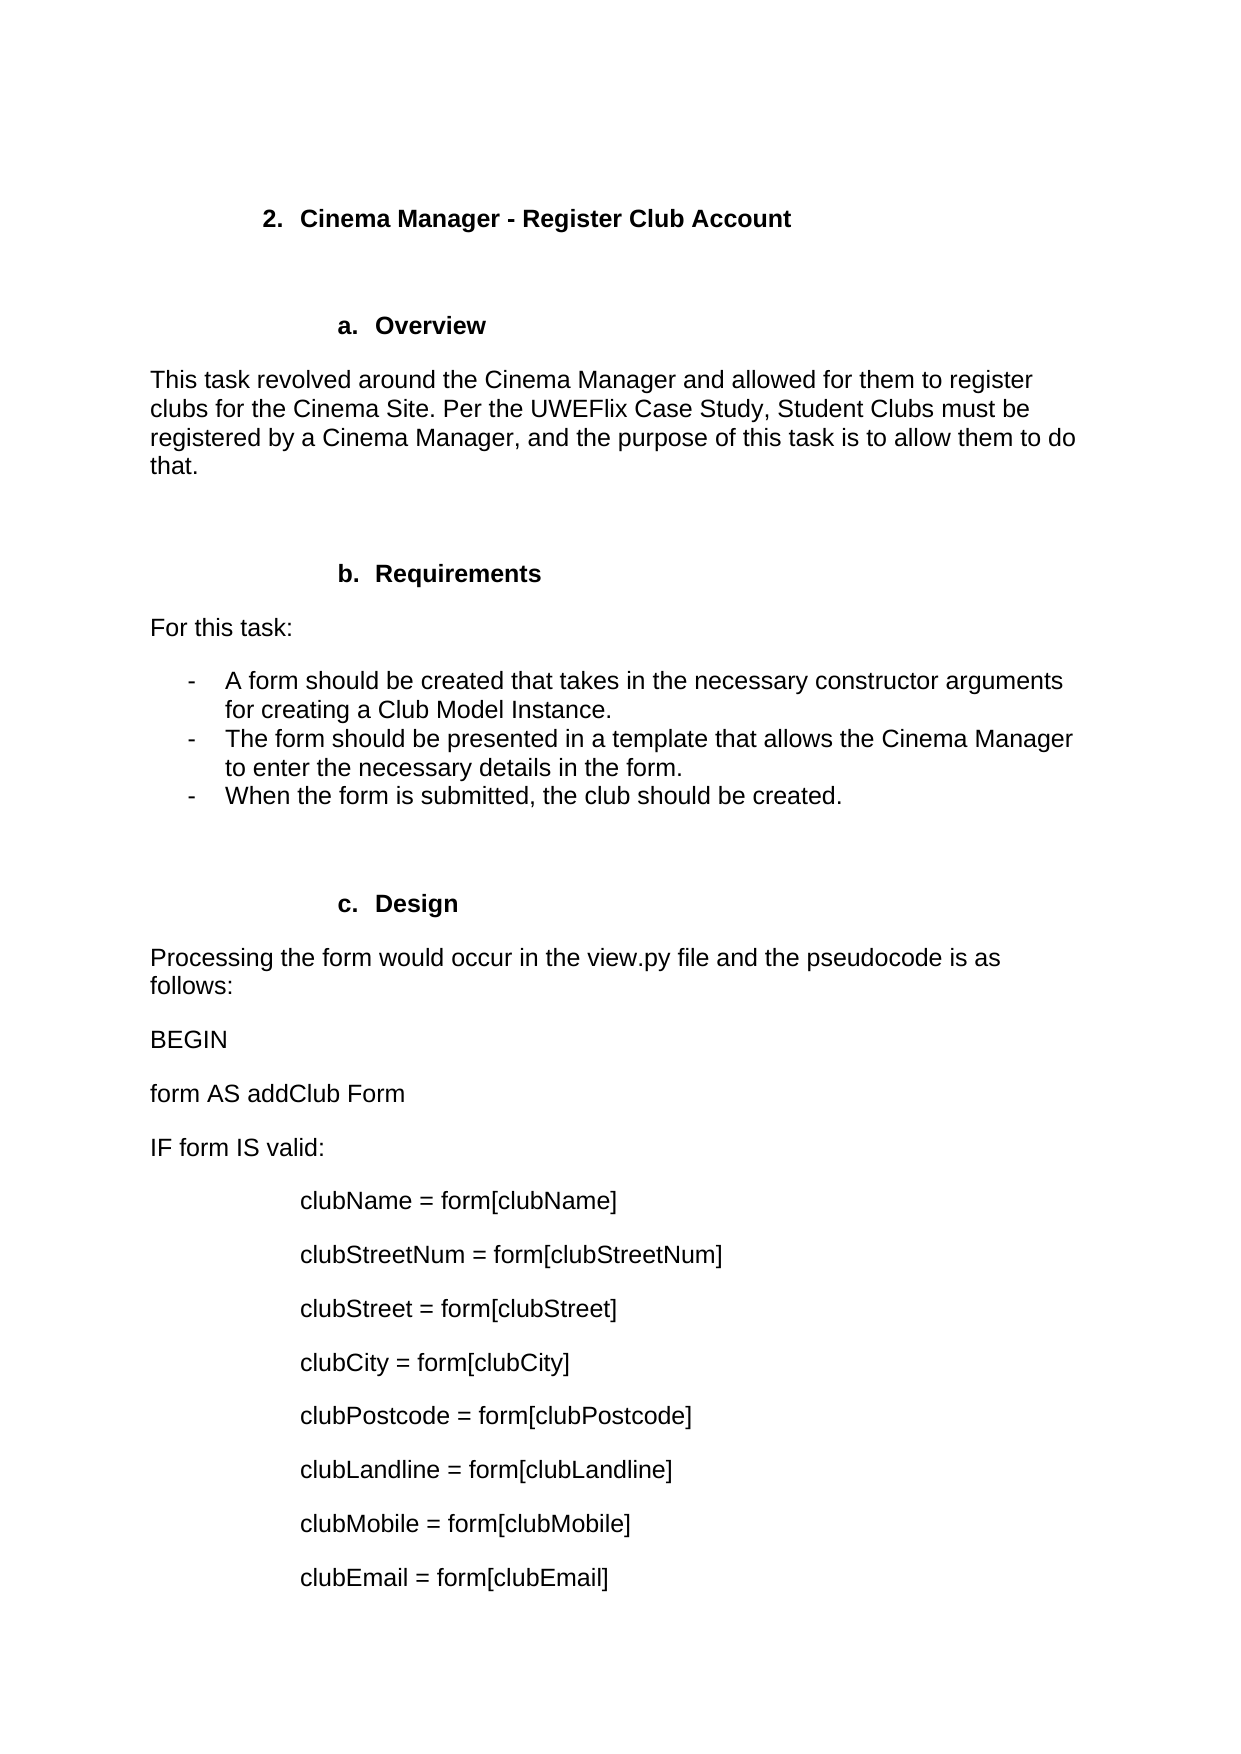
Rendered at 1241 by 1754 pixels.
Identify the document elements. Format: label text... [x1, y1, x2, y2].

text clubMobile = form[clubMobile] [150, 1509, 1090, 1537]
list Requirements [337, 559, 1090, 587]
text clubEmail = form[clubEmail] [150, 1562, 1090, 1591]
text clubStreet = form[clubStreet] [150, 1294, 1090, 1322]
text BEGIN [150, 1025, 1090, 1054]
list Cinema Manager - Register Club Account [262, 204, 1090, 232]
text Processing the form would occur in the view.py file and the pseudocode is as follows: [150, 942, 1090, 1000]
text clubPostcode = form[clubPostcode] [150, 1401, 1090, 1430]
list Overview [337, 311, 1090, 340]
list Design [337, 889, 1090, 917]
text This task revolved around the Cinema Manager and allowed for them to register clubs for the Cinema Site. Per the UWEFlix Case Study, Student Clubs must be registered by a Cinema Manager, and the purpose of this task is to allow them to do that. [150, 365, 1090, 480]
text clubName = form[clubName] [150, 1186, 1090, 1215]
text For this task: [150, 612, 1090, 641]
text clubLandline = form[clubLandline] [150, 1455, 1090, 1484]
text form AS addClub Form [150, 1079, 1090, 1107]
text IF form IS valid: [150, 1132, 1090, 1161]
text clubCity = form[clubCity] [150, 1347, 1090, 1376]
list When the form is submitted, the club should be created. [187, 781, 1090, 810]
list The form should be presented in a template that allows the Cinema Manager to enter the necessary details in the form. [187, 724, 1090, 781]
list A form should be created that takes in the necessary constructor arguments for creating a Club Model Instance. [187, 666, 1090, 724]
text clubStreetNum = form[clubStreetNum] [150, 1240, 1090, 1269]
